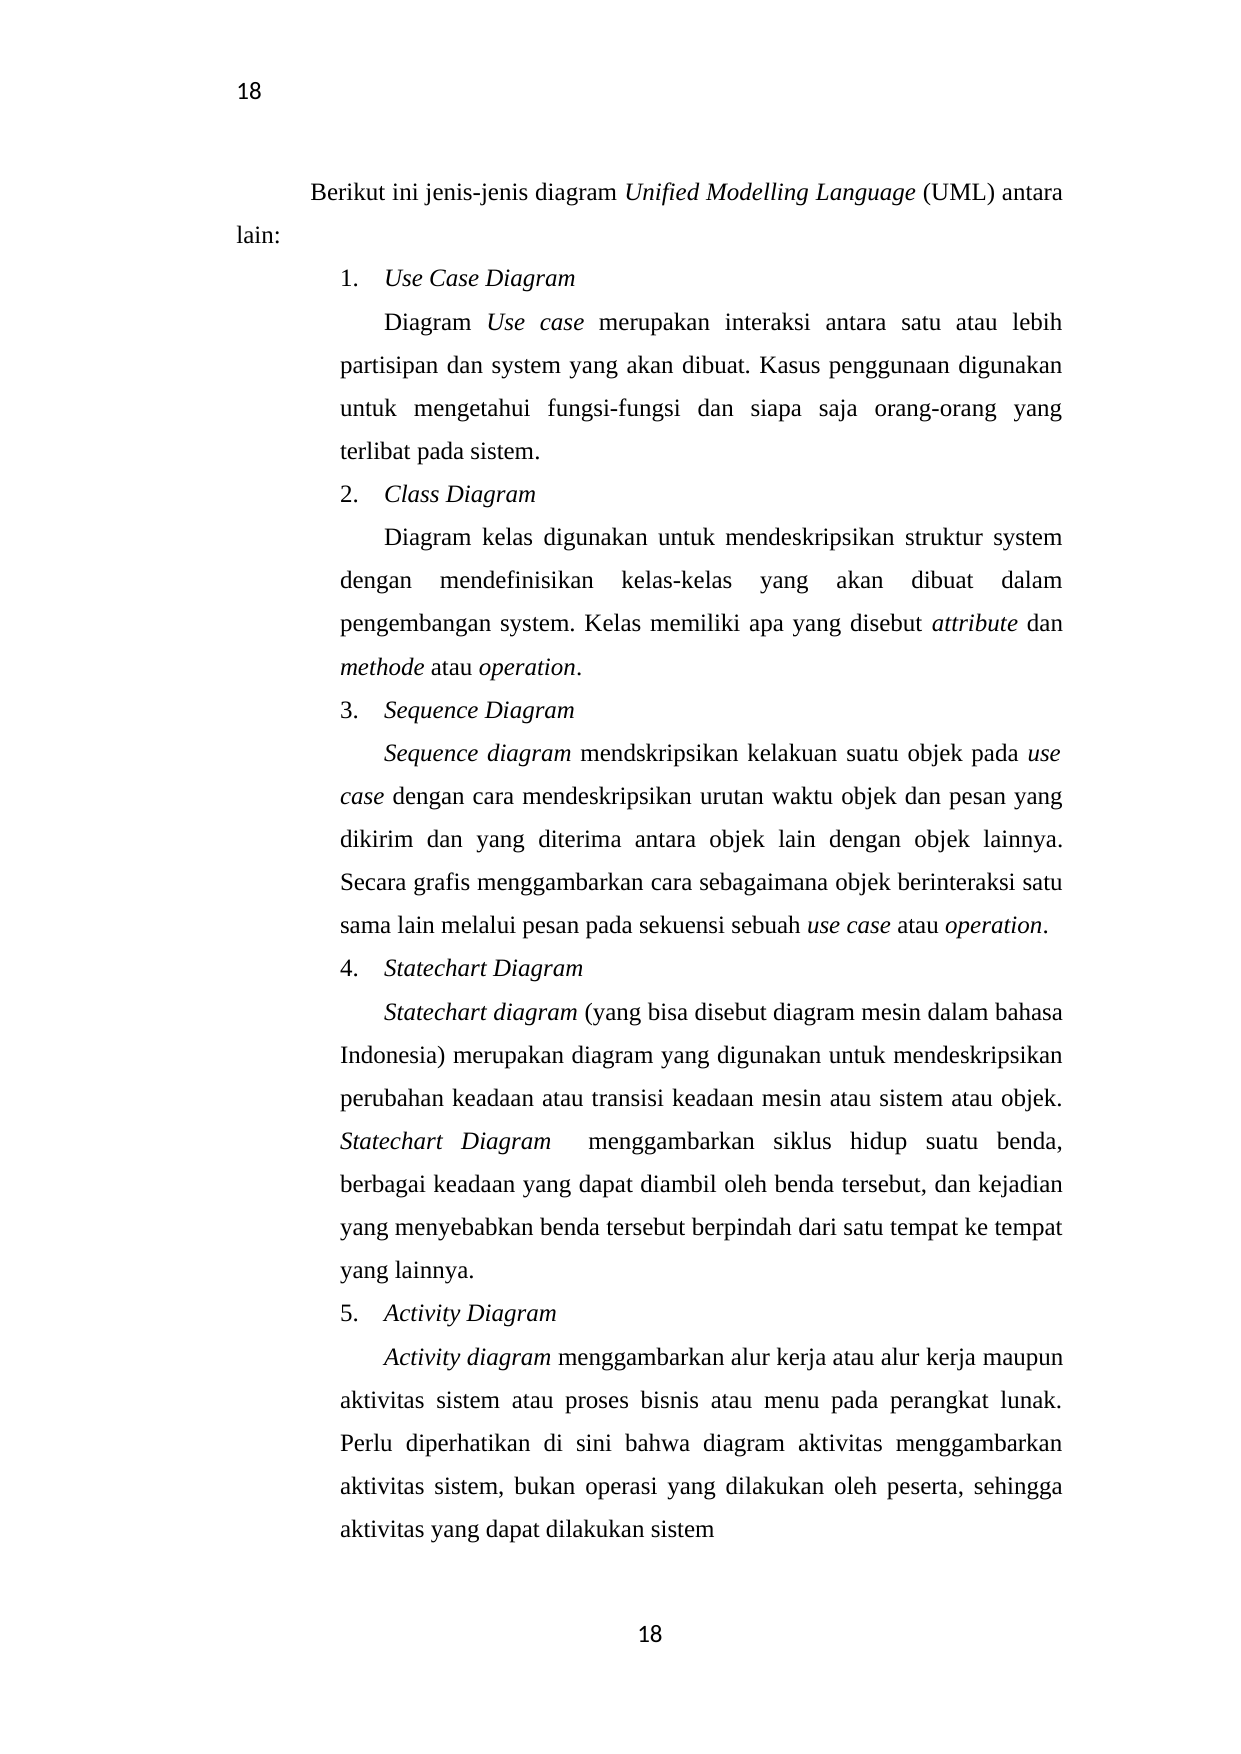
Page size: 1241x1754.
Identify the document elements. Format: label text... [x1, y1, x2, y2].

text Diagram Use case merupakan interaksi antara satu atau lebih partisipan dan system yang akan dibuat. Kasus penggunaan digunakan untuk mengetahui fungsi-fungsi dan siapa saja orang-orang yang terlibat pada sistem. [340, 307, 1063, 465]
list Statechart Diagram [340, 953, 1063, 982]
text Statechart diagram (yang bisa disebut diagram mesin dalam bahasa Indonesia) merupakan diagram yang digunakan untuk mendeskripsikan perubahan keadaan atau transisi keadaan mesin atau sistem atau objek. Statechart Diagram menggambarkan siklus hidup suatu benda, berbagai keadaan yang dapat diambil oleh benda tersebut, dan kejadian yang menyebabkan benda tersebut berpindah dari satu tempat ke tempat yang lainnya. [340, 997, 1063, 1284]
list Class Diagram [340, 479, 1063, 508]
list Sequence Diagram [340, 695, 1063, 723]
text Berikut ini jenis-jenis diagram Unified Modelling Language (UML) antara lain: [236, 177, 1063, 249]
text Diagram kelas digunakan untuk mendeskripsikan struktur system dengan mendefinisikan kelas-kelas yang akan dibuat dalam pengembangan system. Kelas memiliki apa yang disebut attribute dan methode atau operation. [340, 522, 1063, 680]
text Activity diagram menggambarkan alur kerja atau alur kerja maupun aktivitas sistem atau proses bisnis atau menu pada perangkat lunak. Perlu diperhatikan di sini bahwa diagram aktivitas menggambarkan aktivitas sistem, bukan operasi yang dilakukan oleh peserta, sehingga aktivitas yang dapat dilakukan sistem [340, 1342, 1063, 1543]
list Use Case Diagram [340, 263, 1063, 292]
text Sequence diagram mendskripsikan kelakuan suatu objek pada use case dengan cara mendeskripsikan urutan waktu objek dan pesan yang dikirim dan yang diterima antara objek lain dengan objek lainnya. Secara grafis menggambarkan cara sebagaimana objek berinteraksi satu sama lain melalui pesan pada sekuensi sebuah use case atau operation. [340, 738, 1063, 939]
list Activity Diagram [340, 1298, 1063, 1327]
